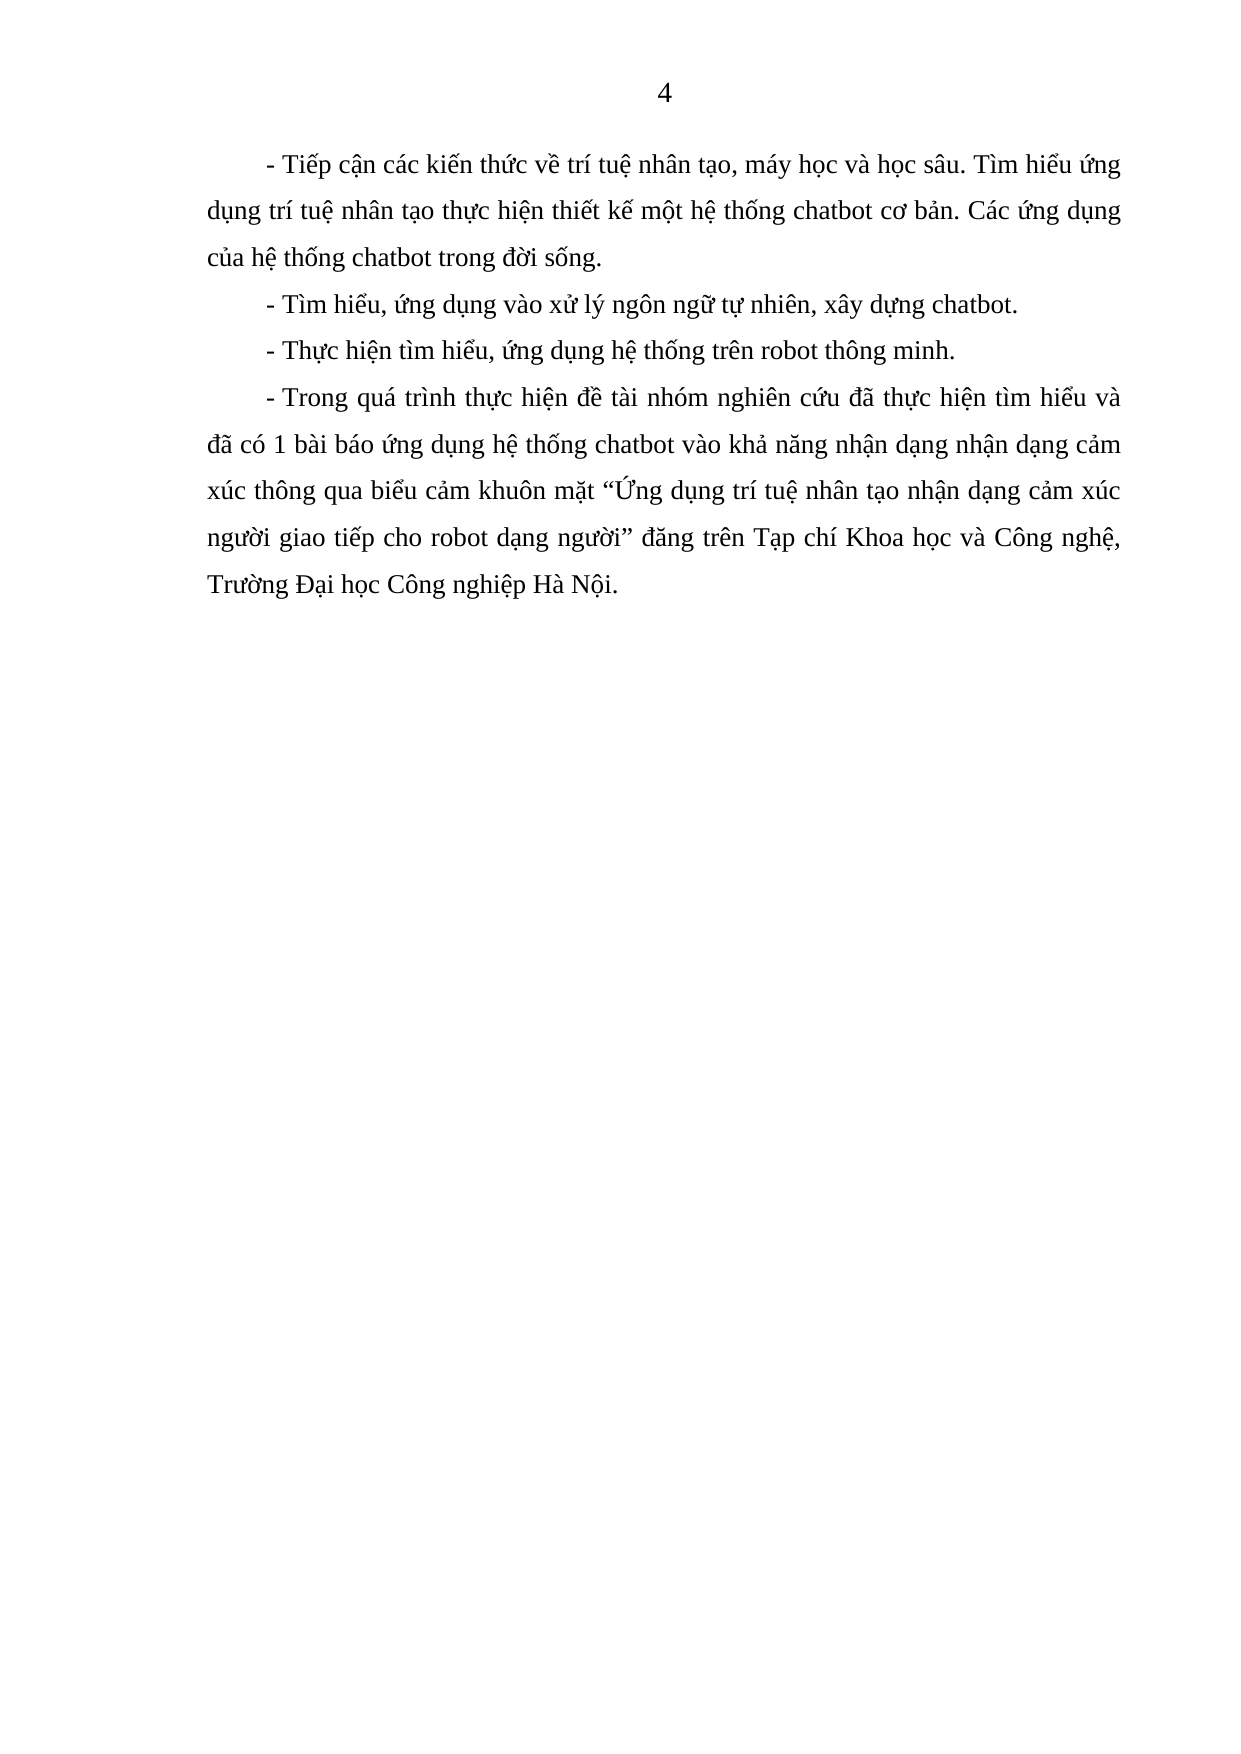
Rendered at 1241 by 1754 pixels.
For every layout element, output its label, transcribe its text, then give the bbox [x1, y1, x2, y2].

list Tiếp cận các kiến thức về trí tuệ nhân tạo, máy học và học sâu. Tìm hiểu ứng dụng trí tuệ nhân tạo thực hiện thiết kế một hệ thống chatbot cơ bản. Các ứng dụng của hệ thống chatbot trong đời sống. [207, 148, 1122, 272]
list Thực hiện tìm hiểu, ứng dụng hệ thống trên robot thông minh. [207, 334, 1122, 366]
list Tìm hiểu, ứng dụng vào xử lý ngôn ngữ tự nhiên, xây dựng chatbot. [207, 288, 1122, 319]
list Trong quá trình thực hiện đề tài nhóm nghiên cứu đã thực hiện tìm hiểu và đã có 1 bài báo ứng dụng hệ thống chatbot vào khả năng nhận dạng nhận dạng cảm xúc thông qua biểu cảm khuôn mặt “Ứng dụng trí tuệ nhân tạo nhận dạng cảm xúc người giao tiếp cho robot dạng người” đăng trên Tạp chí Khoa học và Công nghệ, Trường Đại học Công nghiệp Hà Nội. [207, 381, 1122, 599]
